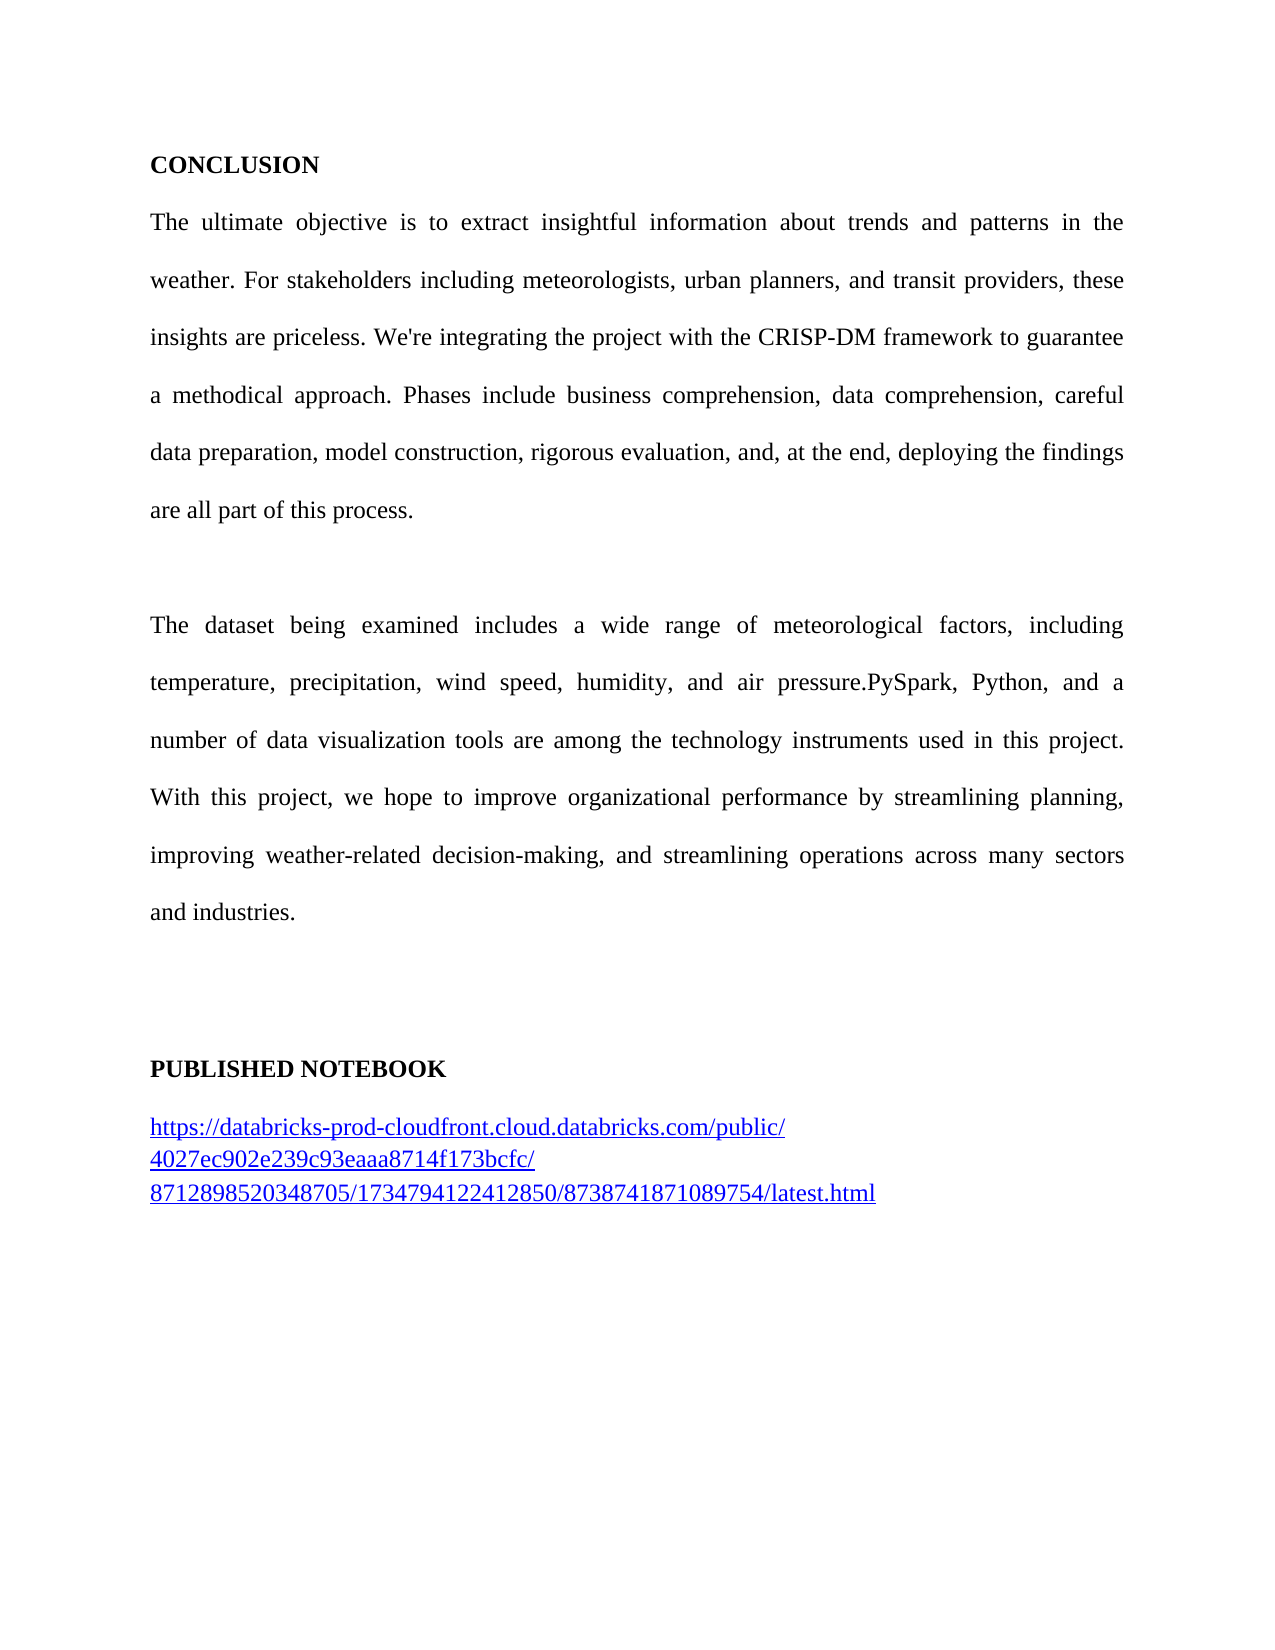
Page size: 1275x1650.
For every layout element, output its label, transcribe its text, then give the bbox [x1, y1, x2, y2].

text PUBLISHED NOTEBOOK [150, 1054, 1125, 1083]
text The dataset being examined includes a wide range of meteorological factors, including temperature, precipitation, wind speed, humidity, and air pressure.PySpark, Python, and a number of data visualization tools are among the technology instruments used in this project. With this project, we hope to improve organizational performance by streamlining planning, improving weather-related decision-making, and streamlining operations across many sectors and industries. [150, 610, 1125, 926]
text The ultimate objective is to extract insightful information about trends and patterns in the weather. For stakeholders including meteorologists, urban planners, and transit providers, these insights are priceless. We're integrating the project with the CRISP-DM framework to guarantee a methodical approach. Phases include business comprehension, data comprehension, careful data preparation, model construction, rigorous evaluation, and, at the end, deploying the findings are all part of this process. [150, 207, 1125, 524]
text CONCLUSION [150, 150, 1125, 179]
text https://databricks-prod-cloudfront.cloud.databricks.com/public/4027ec902e239c93eaaa8714f173bcfc/8712898520348705/1734794122412850/8738741871089754/latest.html [150, 1112, 1125, 1206]
